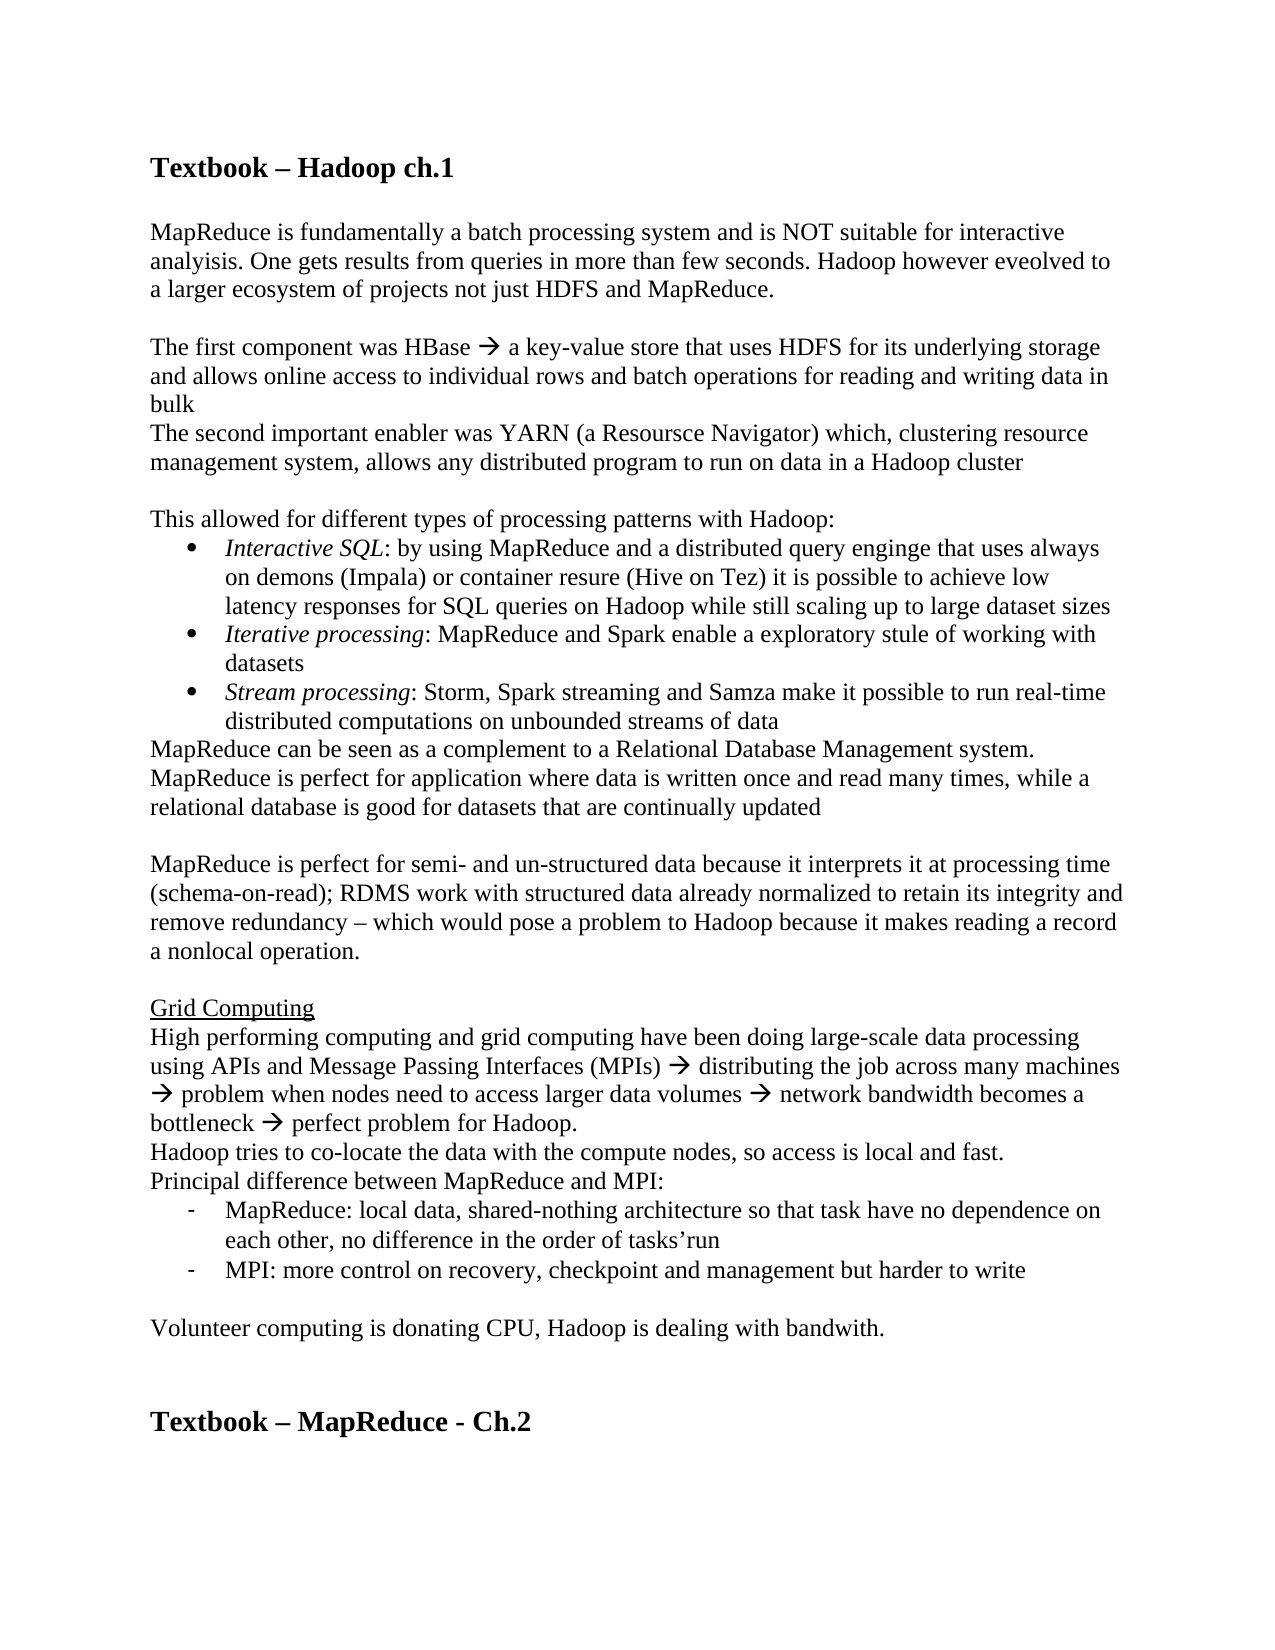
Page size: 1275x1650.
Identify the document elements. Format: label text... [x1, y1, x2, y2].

text MapReduce is fundamentally a batch processing system and is NOT suitable for interactive analyisis. One gets results from queries in more than few seconds. Hadoop however eveolved to a larger ecosystem of projects not just HDFS and MapReduce. [150, 217, 1125, 303]
text Grid Computing [150, 993, 1125, 1022]
list Interactive SQL: by using MapReduce and a distributed query enginge that uses always on demons (Impala) or container resure (Hive on Tez) it is possible to achieve low latency responses for SQL queries on Hadoop while still scaling up to large dataset sizes [187, 533, 1125, 619]
text Hadoop tries to co-locate the data with the compute nodes, so access is local and fast. [150, 1137, 1125, 1166]
text MapReduce is perfect for semi- and un-structured data because it interprets it at processing time (schema-on-read); RDMS work with structured data already normalized to retain its integrity and remove redundancy – which would pose a problem to Hadoop because it makes reading a record a nonlocal operation. [150, 849, 1125, 964]
text High performing computing and grid computing have been doing large-scale data processing using APIs and Message Passing Interfaces (MPIs) distributing the job across many machines problem when nodes need to access larger data volumes network bandwidth becomes a bottleneck perfect problem for Hadoop. [150, 1022, 1125, 1137]
text MapReduce can be seen as a complement to a Relational Database Management system. MapReduce is perfect for application where data is written once and read many times, while a relational database is good for datasets that are continually updated [150, 734, 1125, 821]
list Stream processing: Storm, Spark streaming and Samza make it possible to run real-time distributed computations on unbounded streams of data [187, 677, 1125, 734]
text The second important enabler was YARN (a Resoursce Navigator) which, clustering resource management system, allows any distributed program to run on data in a Hadoop cluster [150, 418, 1125, 476]
text Principal difference between MapReduce and MPI: [150, 1166, 1125, 1194]
list MPI: more control on recovery, checkpoint and management but harder to write [187, 1254, 1125, 1284]
text Textbook – MapReduce - Ch.2 [150, 1404, 1125, 1438]
list Iterative processing: MapReduce and Spark enable a exploratory stule of working with datasets [187, 619, 1125, 677]
text Textbook – Hadoop ch.1 [150, 150, 1125, 183]
list MapReduce: local data, shared-nothing architecture so that task have no dependence on each other, no difference in the order of tasks’run [187, 1194, 1125, 1254]
text This allowed for different types of processing patterns with Hadoop: [150, 504, 1125, 533]
text The first component was HBase a key-value store that uses HDFS for its underlying storage and allows online access to individual rows and batch operations for reading and writing data in bulk [150, 332, 1125, 418]
text Volunteer computing is donating CPU, Hadoop is dealing with bandwith. [150, 1313, 1125, 1342]
